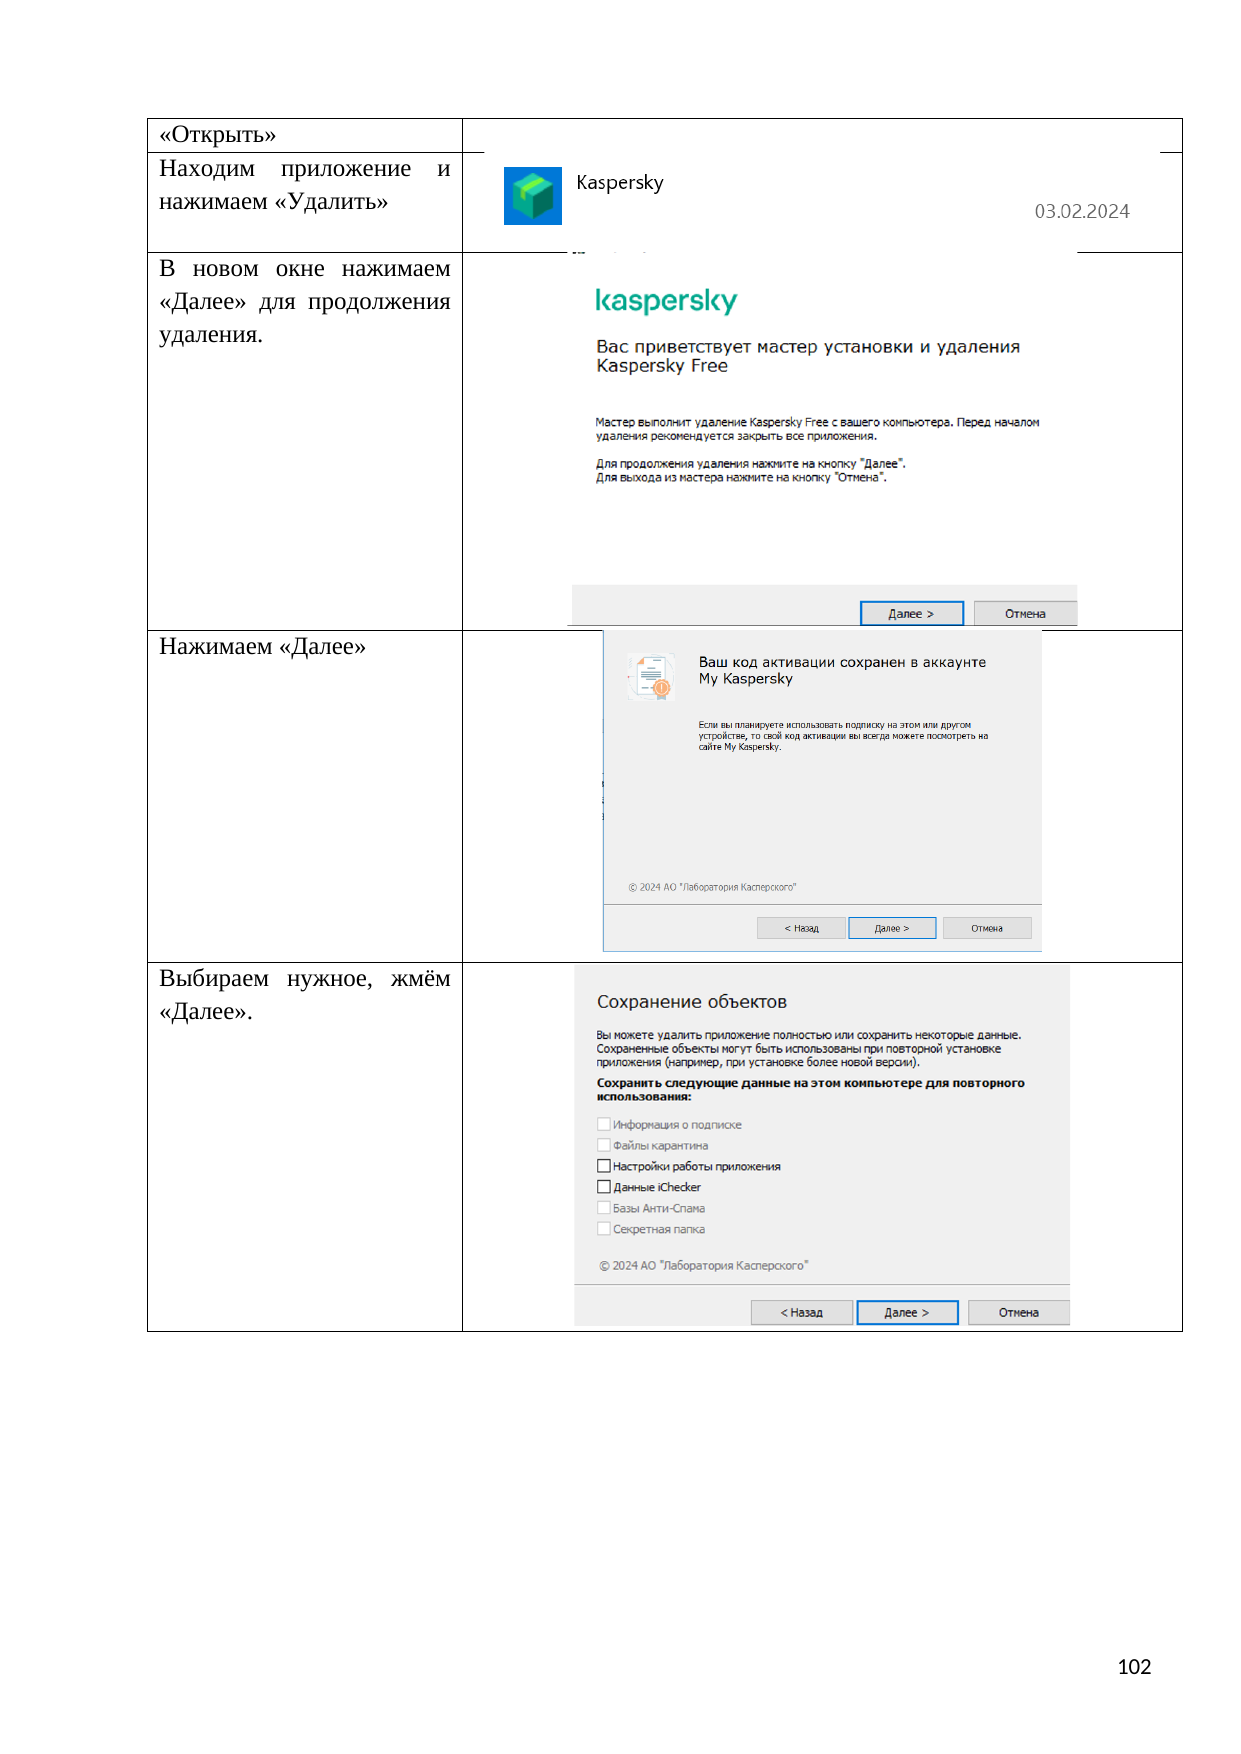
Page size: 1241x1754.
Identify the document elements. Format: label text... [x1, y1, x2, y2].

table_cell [148, 119, 462, 152]
table_cell В новом окне нажимаем «Далее» для продолжения удаления. [148, 253, 462, 630]
table_cell [463, 153, 1182, 252]
table_cell [463, 631, 1182, 962]
picture [574, 963, 1071, 1327]
picture [602, 630, 1042, 952]
table_cell Находим приложение и нажимаем «Удалить» [148, 153, 462, 252]
table_cell [463, 119, 1182, 152]
table_cell Нажимаем «Далее» [148, 631, 462, 962]
table_cell [463, 963, 1182, 1331]
picture [484, 152, 1160, 239]
table_cell Выбираем нужное, жмём «Далее». [148, 963, 462, 1331]
table_cell [463, 253, 1182, 630]
picture [567, 252, 1078, 626]
